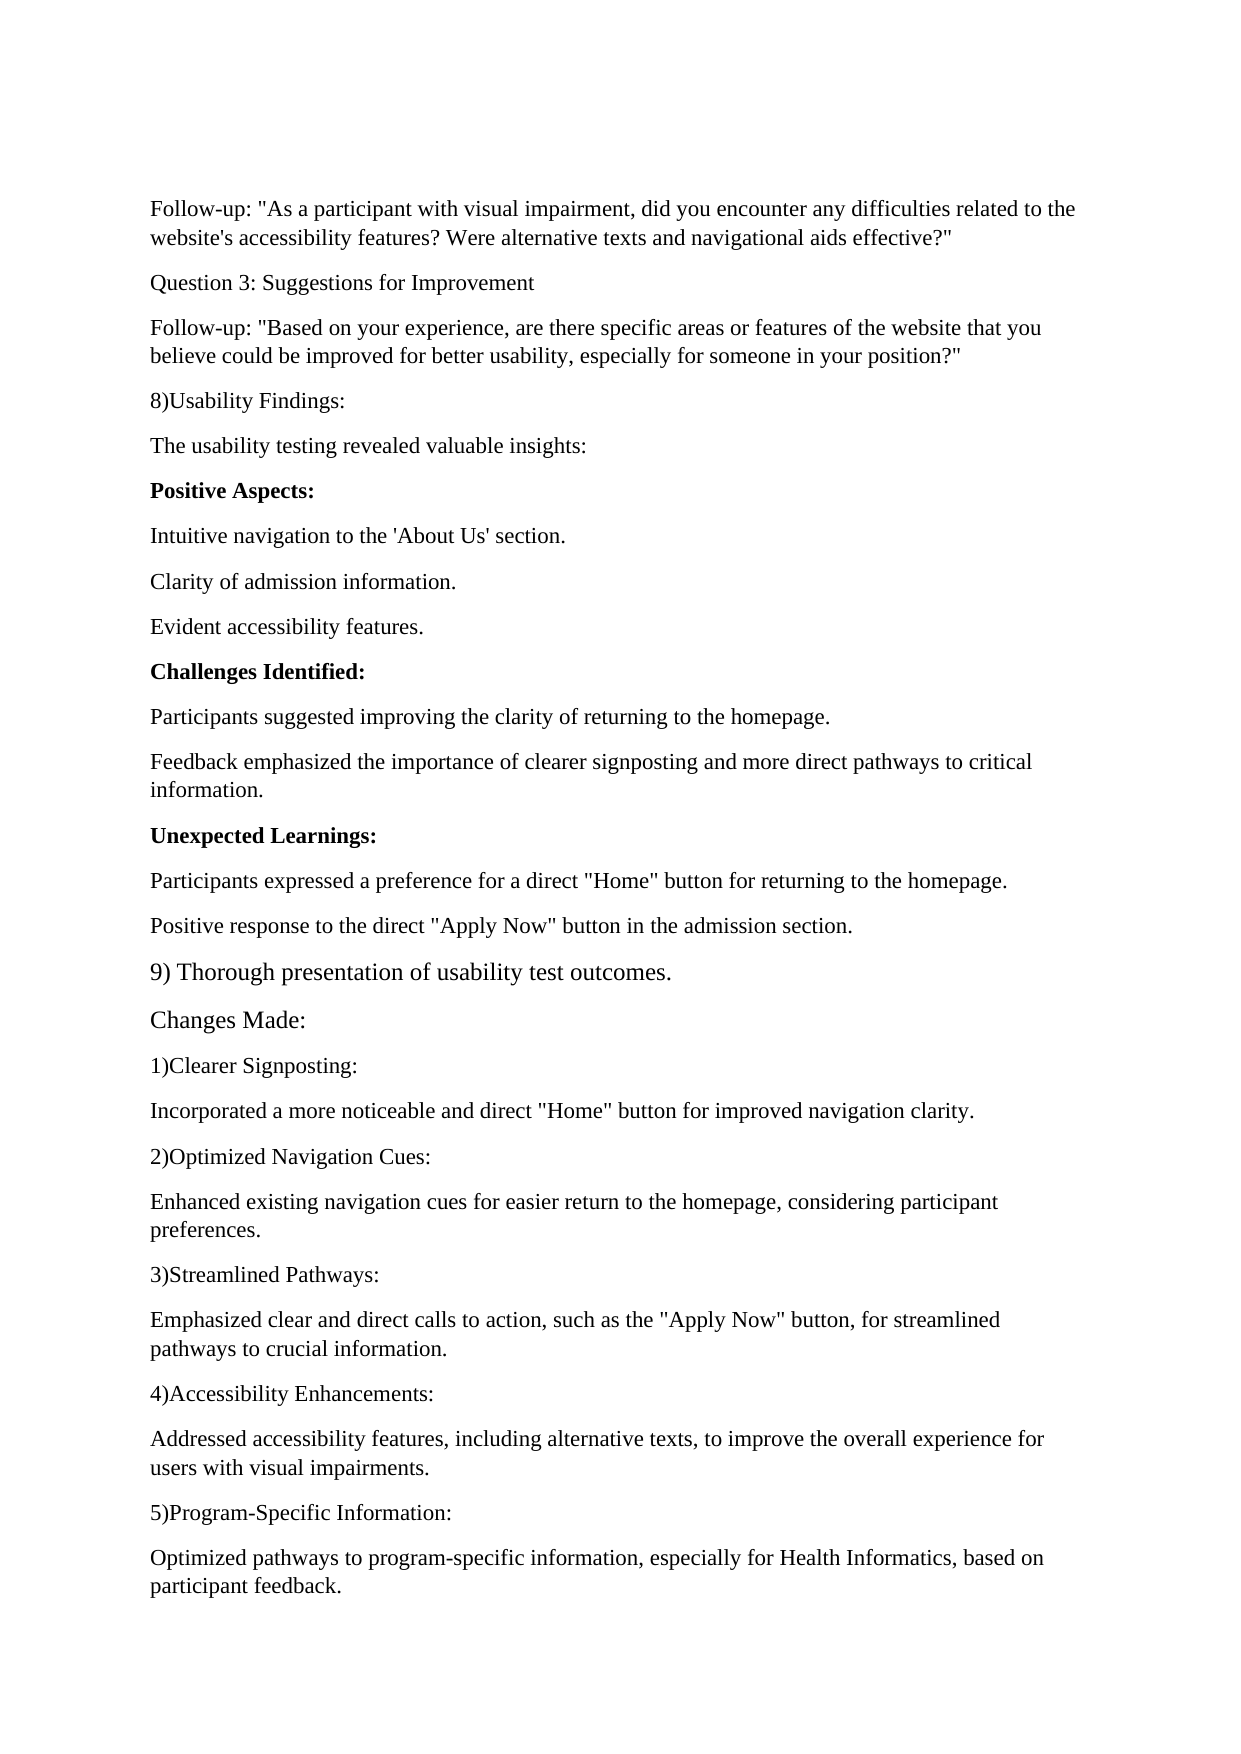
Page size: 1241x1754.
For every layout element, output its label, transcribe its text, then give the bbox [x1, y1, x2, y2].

text 9) Thorough presentation of usability test outcomes. [150, 957, 1090, 986]
text Emphasized clear and direct calls to action, such as the "Apply Now" button, for streamlined pathways to crucial information. [150, 1306, 1090, 1361]
text The usability testing revealed valuable insights: [150, 432, 1090, 459]
text Addressed accessibility features, including alternative texts, to improve the overall experience for users with visual impairments. [150, 1425, 1090, 1480]
text 4)Accessibility Enhancements: [150, 1380, 1090, 1406]
text 8)Usability Findings: [150, 387, 1090, 414]
text Follow-up: "As a participant with visual impairment, did you encounter any difficulties related to the website's accessibility features? Were alternative texts and navigational aids effective?" [150, 195, 1090, 250]
text Challenges Identified: [150, 658, 1090, 684]
text Incorporated a more noticeable and direct "Home" button for improved navigation clarity. [150, 1098, 1090, 1124]
text Unexpected Learnings: [150, 822, 1090, 848]
text Follow-up: "Based on your experience, are there specific areas or features of the website that you believe could be improved for better usability, especially for someone in your position?" [150, 314, 1090, 368]
text Participants suggested improving the clarity of returning to the homepage. [150, 703, 1090, 729]
text Participants expressed a preference for a direct "Home" button for returning to the homepage. [150, 867, 1090, 893]
text Positive Aspects: [150, 477, 1090, 504]
text Changes Made: [150, 1005, 1090, 1033]
text 5)Program-Specific Information: [150, 1499, 1090, 1525]
text 1)Clearer Signposting: [150, 1052, 1090, 1079]
text Enhanced existing navigation cues for easier return to the homepage, considering participant preferences. [150, 1188, 1090, 1243]
text Evident accessibility features. [150, 613, 1090, 639]
text Feedback emphasized the importance of clearer signposting and more direct pathways to critical information. [150, 748, 1090, 803]
text Optimized pathways to program-specific information, especially for Health Informatics, based on participant feedback. [150, 1544, 1090, 1598]
text Question 3: Suggestions for Improvement [150, 269, 1090, 295]
text 3)Streamlined Pathways: [150, 1261, 1090, 1288]
text 2)Optimized Navigation Cues: [150, 1143, 1090, 1169]
text Positive response to the direct "Apply Now" button in the admission section. [150, 912, 1090, 938]
text Intuitive navigation to the 'About Us' section. [150, 523, 1090, 549]
text Clarity of admission information. [150, 568, 1090, 594]
